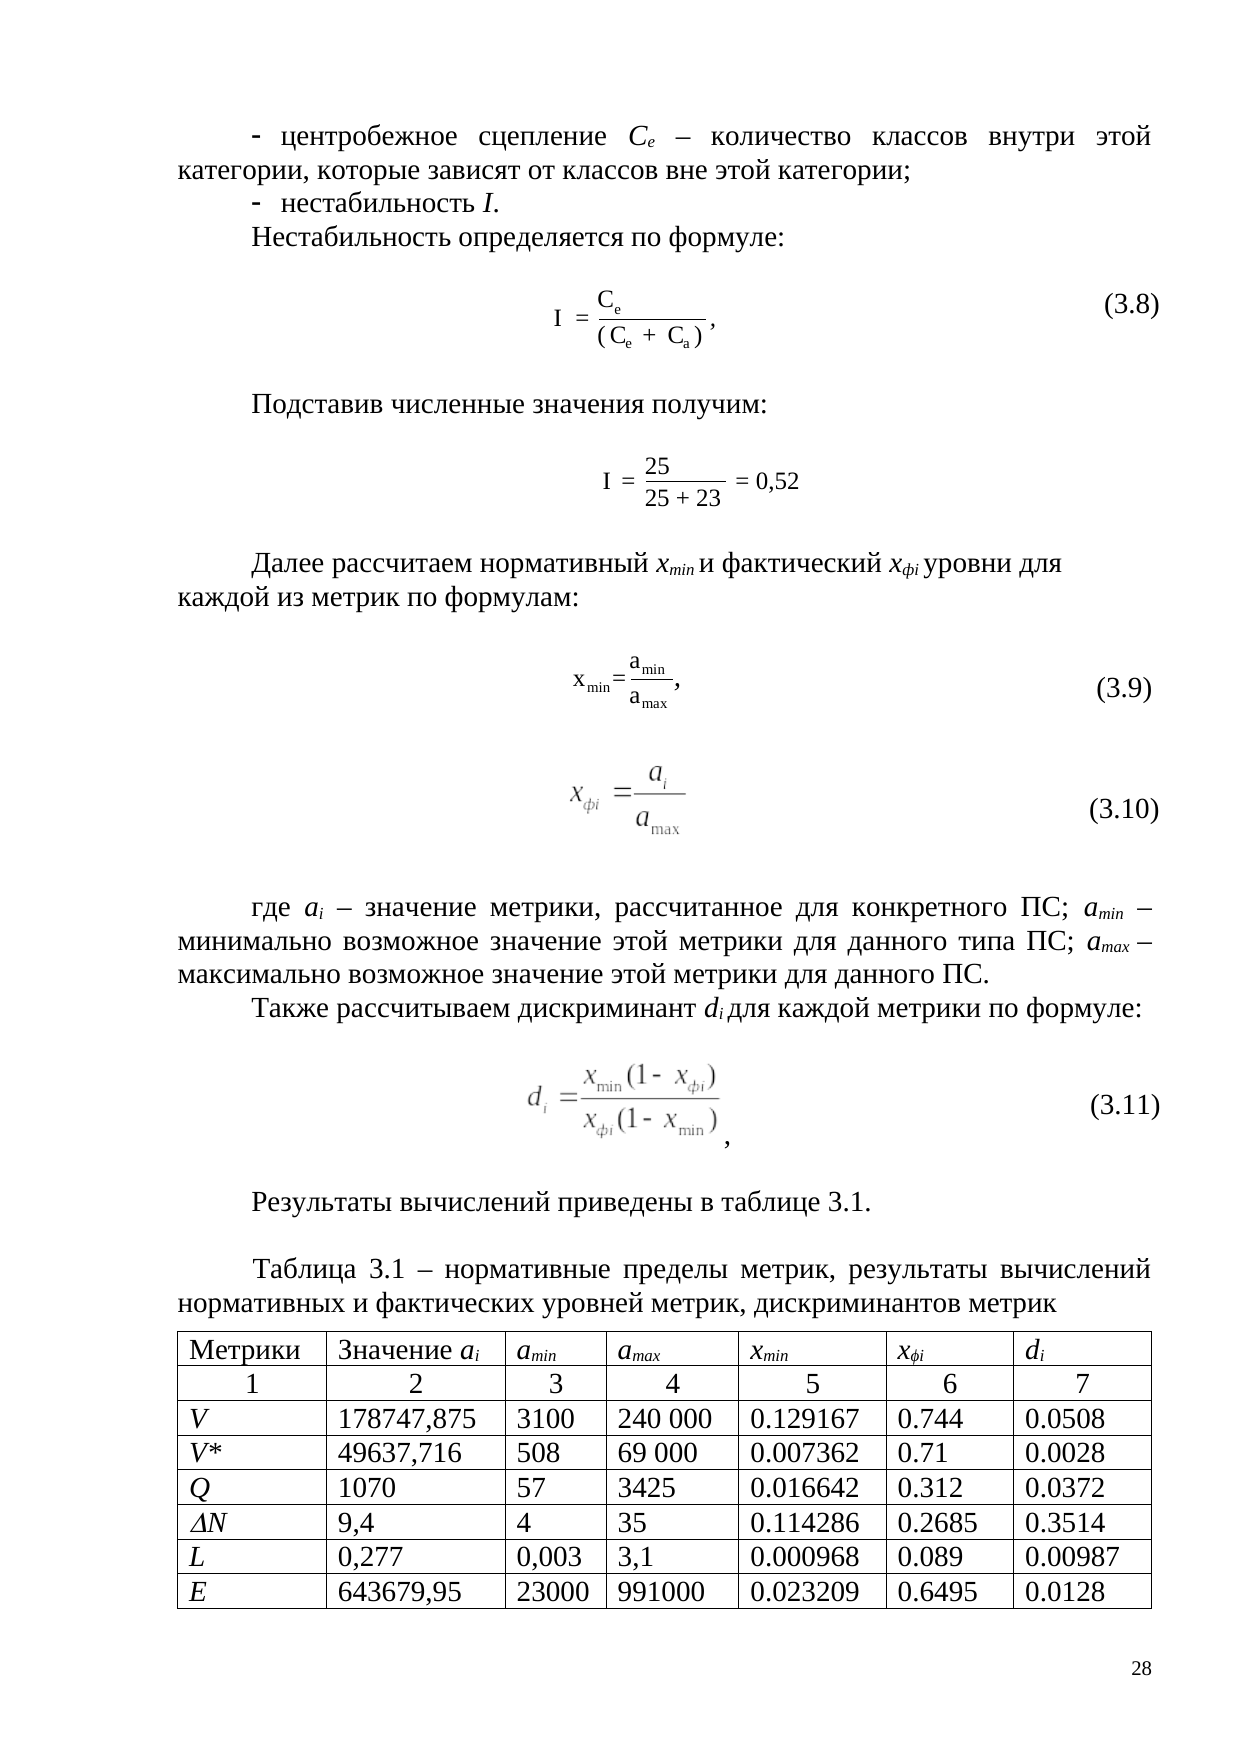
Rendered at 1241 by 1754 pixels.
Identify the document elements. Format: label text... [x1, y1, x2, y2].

table_cell L [178, 1540, 326, 1573]
table_cell 6 [887, 1366, 1013, 1400]
list центробежное сцепление Ce – количество классов внутри этой категории, которые зависят от классов вне этой категории; [177, 118, 1152, 185]
table_cell N [178, 1505, 326, 1538]
table_cell 69 000 [607, 1436, 738, 1469]
table_cell V [178, 1401, 326, 1434]
table_cell 991000 [607, 1574, 738, 1608]
table_cell 0.089 [887, 1540, 1013, 1573]
table_cell 9,4 [327, 1505, 505, 1538]
text Результаты вычислений приведены в таблице 3.1. [177, 1184, 1152, 1218]
table_header di [1014, 1332, 1151, 1365]
table_cell 0.744 [887, 1401, 1013, 1434]
table_cell 0.0508 [1014, 1401, 1151, 1434]
table_header Метрики [178, 1332, 326, 1365]
table_cell 643679,95 [327, 1574, 505, 1608]
table_cell 0.6495 [887, 1574, 1013, 1608]
text Также рассчитываем дискриминант di для каждой метрики по формуле: [177, 990, 1152, 1023]
table_cell 3 [506, 1366, 606, 1400]
table_cell 0.000968 [739, 1540, 886, 1573]
table_header , [177, 1057, 1005, 1151]
table_cell 0,277 [327, 1540, 505, 1573]
table_cell 4 [506, 1505, 606, 1538]
table_cell 0.2685 [887, 1505, 1013, 1538]
table_header xmin [739, 1332, 886, 1365]
table_cell 1 [178, 1366, 326, 1400]
table_header (3.8) [1019, 286, 1171, 352]
table_header amin [506, 1332, 606, 1365]
table_cell 0.0372 [1014, 1470, 1151, 1504]
table_cell 0.0028 [1014, 1436, 1151, 1469]
table_cell (3.10) [1004, 727, 1171, 889]
table_cell 7 [1014, 1366, 1151, 1400]
table_header (3.9) [1004, 646, 1167, 727]
text Далее рассчитаем нормативный xmin и фактический xфi уровни для каждой из метрик по формулам: [177, 546, 1152, 613]
table_cell 0.00987 [1014, 1540, 1151, 1573]
table_cell [177, 727, 1004, 889]
table_header [177, 286, 1019, 352]
table_cell Q [178, 1470, 326, 1504]
table_cell 49637,716 [327, 1436, 505, 1469]
table_cell 0.129167 [739, 1401, 886, 1434]
table_cell 3100 [506, 1401, 606, 1434]
text где ai – значение метрики, рассчитанное для конкретного ПС; amin – минимально возможное значение этой метрики для данного типа ПС; amax – максимально возможное значение этой метрики для данного ПС. [177, 889, 1152, 990]
table_cell 23000 [506, 1574, 606, 1608]
table_header Значение ai [327, 1332, 505, 1365]
table_cell 0.114286 [739, 1505, 886, 1538]
table_cell E [178, 1574, 326, 1608]
table_cell 508 [506, 1436, 606, 1469]
table_cell 178747,875 [327, 1401, 505, 1434]
table_cell 5 [739, 1366, 886, 1400]
table_cell 0,003 [506, 1540, 606, 1573]
text Нестабильность определяется по формуле: [177, 219, 1152, 252]
table_cell 0.312 [887, 1470, 1013, 1504]
table_cell 0.3514 [1014, 1505, 1151, 1538]
table_cell 3,1 [607, 1540, 738, 1573]
table_cell 0.023209 [739, 1574, 886, 1608]
list нестабильность I. [177, 185, 1152, 219]
table_cell V* [178, 1436, 326, 1469]
table_cell 0.007362 [739, 1436, 886, 1469]
table_header xϕi [887, 1332, 1013, 1365]
table_cell 1070 [327, 1470, 505, 1504]
table_cell 0.016642 [739, 1470, 886, 1504]
table_cell 3425 [607, 1470, 738, 1504]
table_cell 57 [506, 1470, 606, 1504]
text Таблица 3.1 – нормативные пределы метрик, результаты вычислений нормативных и фактических уровней метрик, дискриминантов метрик [177, 1251, 1152, 1318]
table_header (3.11) [1005, 1057, 1172, 1151]
table_cell 0.71 [887, 1436, 1013, 1469]
table_header amax [607, 1332, 738, 1365]
table_cell 4 [607, 1366, 738, 1400]
table_cell 240 000 [607, 1401, 738, 1434]
text Подставив численные значения получим: [177, 386, 1152, 419]
table_cell 2 [327, 1366, 505, 1400]
table_cell 0.0128 [1014, 1574, 1151, 1608]
table_cell 35 [607, 1505, 738, 1538]
table_header , [177, 646, 1004, 727]
